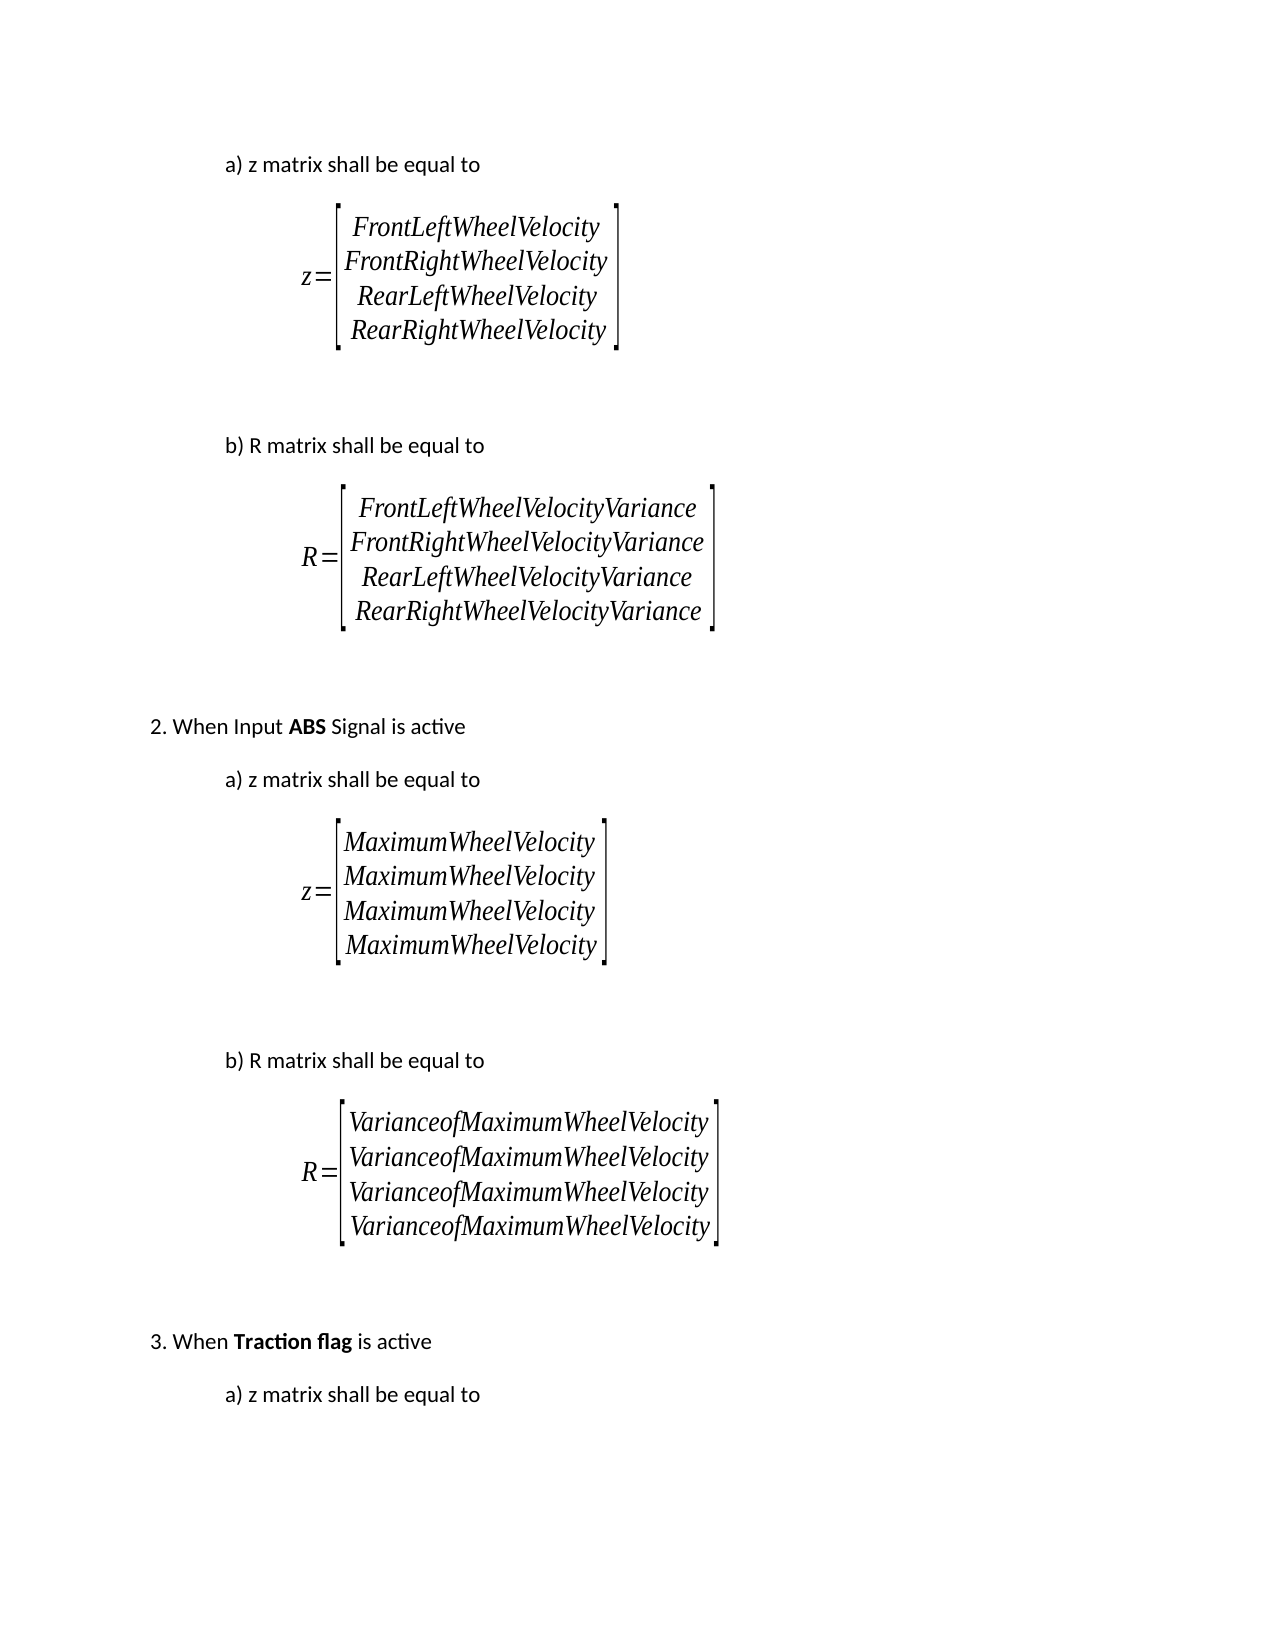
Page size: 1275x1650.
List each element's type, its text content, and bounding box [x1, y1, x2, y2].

text 3. When Traction flag is active [150, 1327, 1125, 1355]
text 2. When Input ABS Signal is active [150, 712, 1125, 740]
text b) R matrix shall be equal to [150, 431, 1125, 459]
text a) z matrix shall be equal to [150, 150, 1125, 178]
text a) z matrix shall be equal to [150, 765, 1125, 793]
text b) R matrix shall be equal to [150, 1046, 1125, 1074]
text a) z matrix shall be equal to [150, 1380, 1125, 1408]
